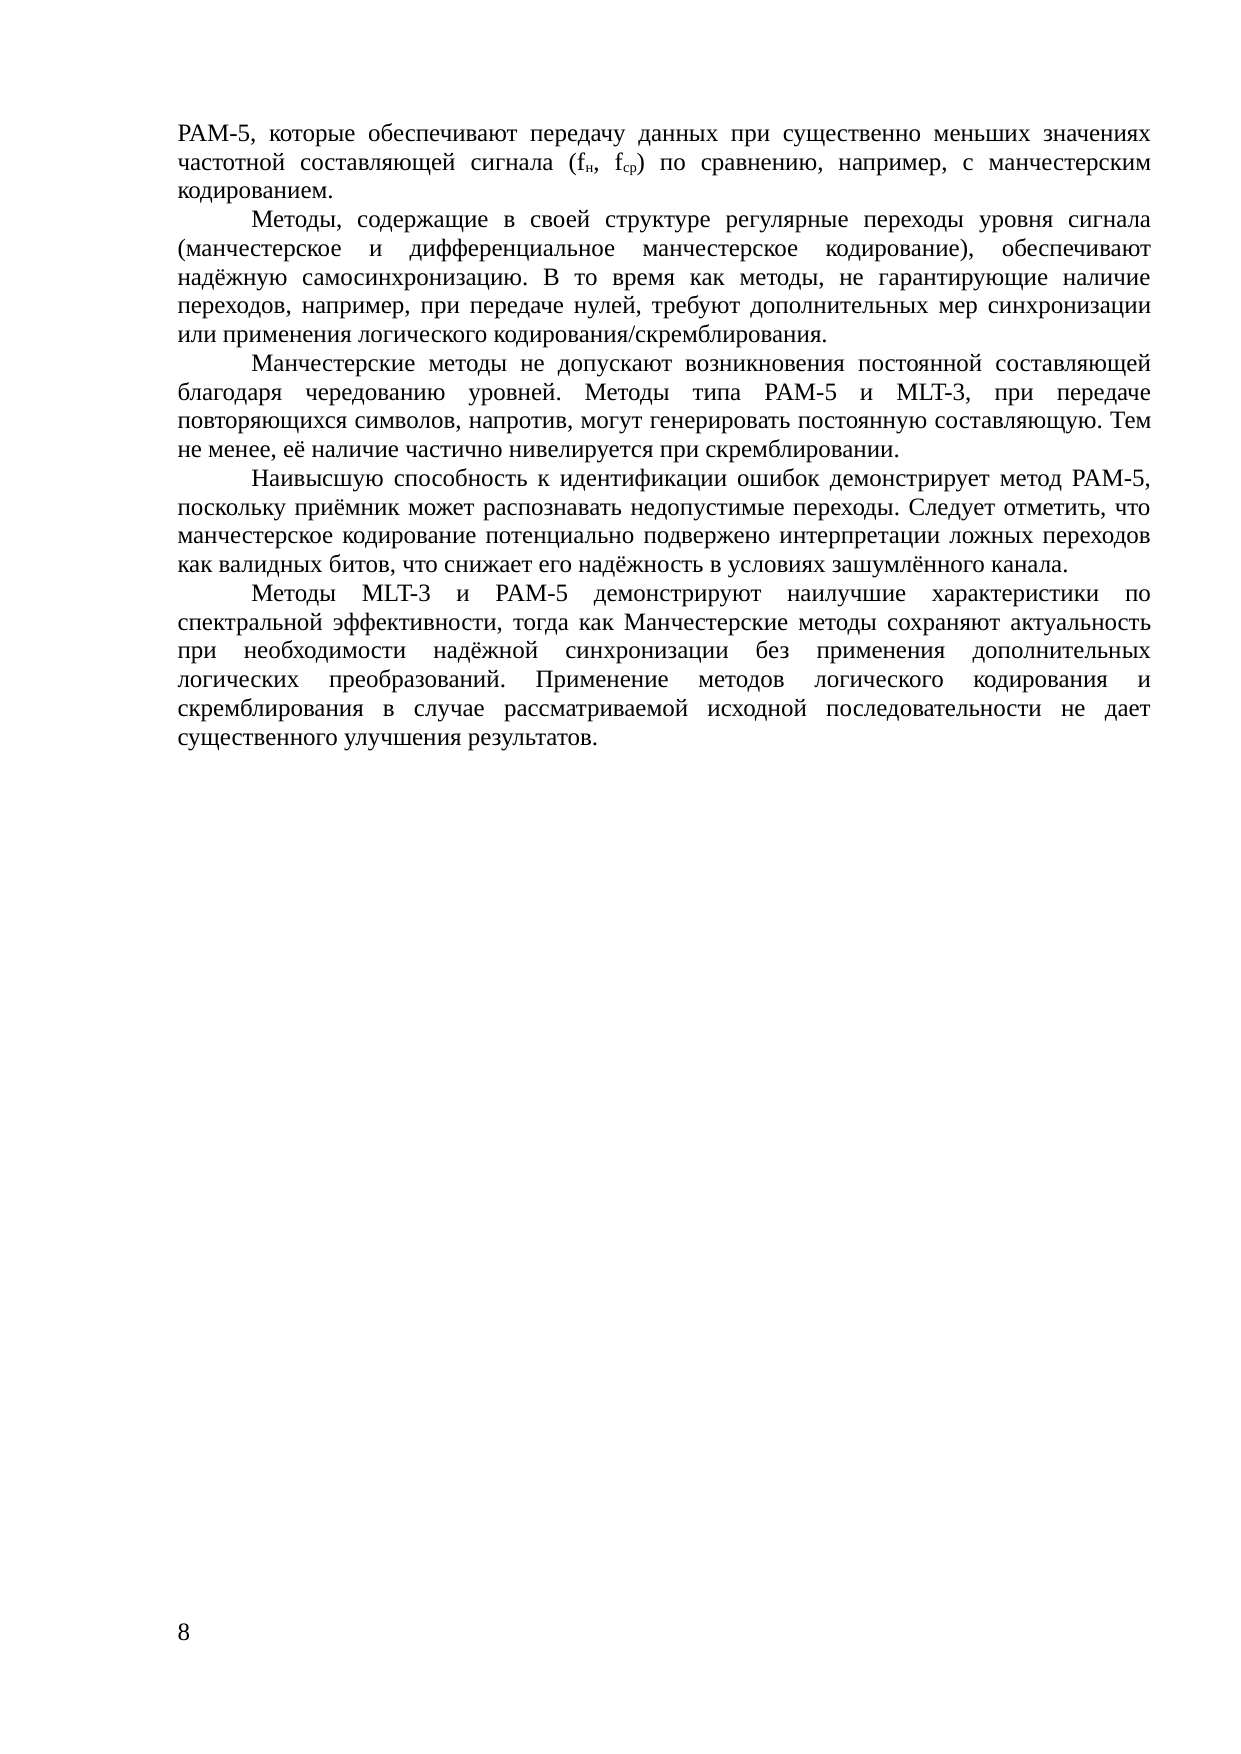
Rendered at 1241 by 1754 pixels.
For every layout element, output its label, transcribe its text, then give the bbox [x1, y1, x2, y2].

text Методы, содержащие в своей структуре регулярные переходы уровня сигнала (манчестерское и дифференциальное манчестерское кодирование), обеспечивают надёжную самосинхронизацию. В то время как методы, не гарантирующие наличие переходов, например, при передаче нулей, требуют дополнительных мер синхронизации или применения логического кодирования/скремблирования. [177, 204, 1152, 348]
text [177, 118, 1152, 204]
text Методы MLT-3 и PAM-5 демонстрируют наилучшие характеристики по спектральной эффективности, тогда как Манчестерские методы сохраняют актуальность при необходимости надёжной синхронизации без применения дополнительных логических преобразований. Применение методов логического кодирования и скремблирования в случае рассматриваемой исходной последовательности не дает существенного улучшения результатов. [177, 578, 1152, 751]
text Манчестерские методы не допускают возникновения постоянной составляющей благодаря чередованию уровней. Методы типа PAM-5 и MLT-3, при передаче повторяющихся символов, напротив, могут генерировать постоянную составляющую. Тем не менее, её наличие частично нивелируется при скремблировании. [177, 348, 1152, 463]
text Наивысшую способность к идентификации ошибок демонстрирует метод PAM-5, поскольку приёмник может распознавать недопустимые переходы. Следует отметить, что манчестерское кодирование потенциально подвержено интерпретации ложных переходов как валидных битов, что снижает его надёжность в условиях зашумлённого канала. [177, 463, 1152, 578]
